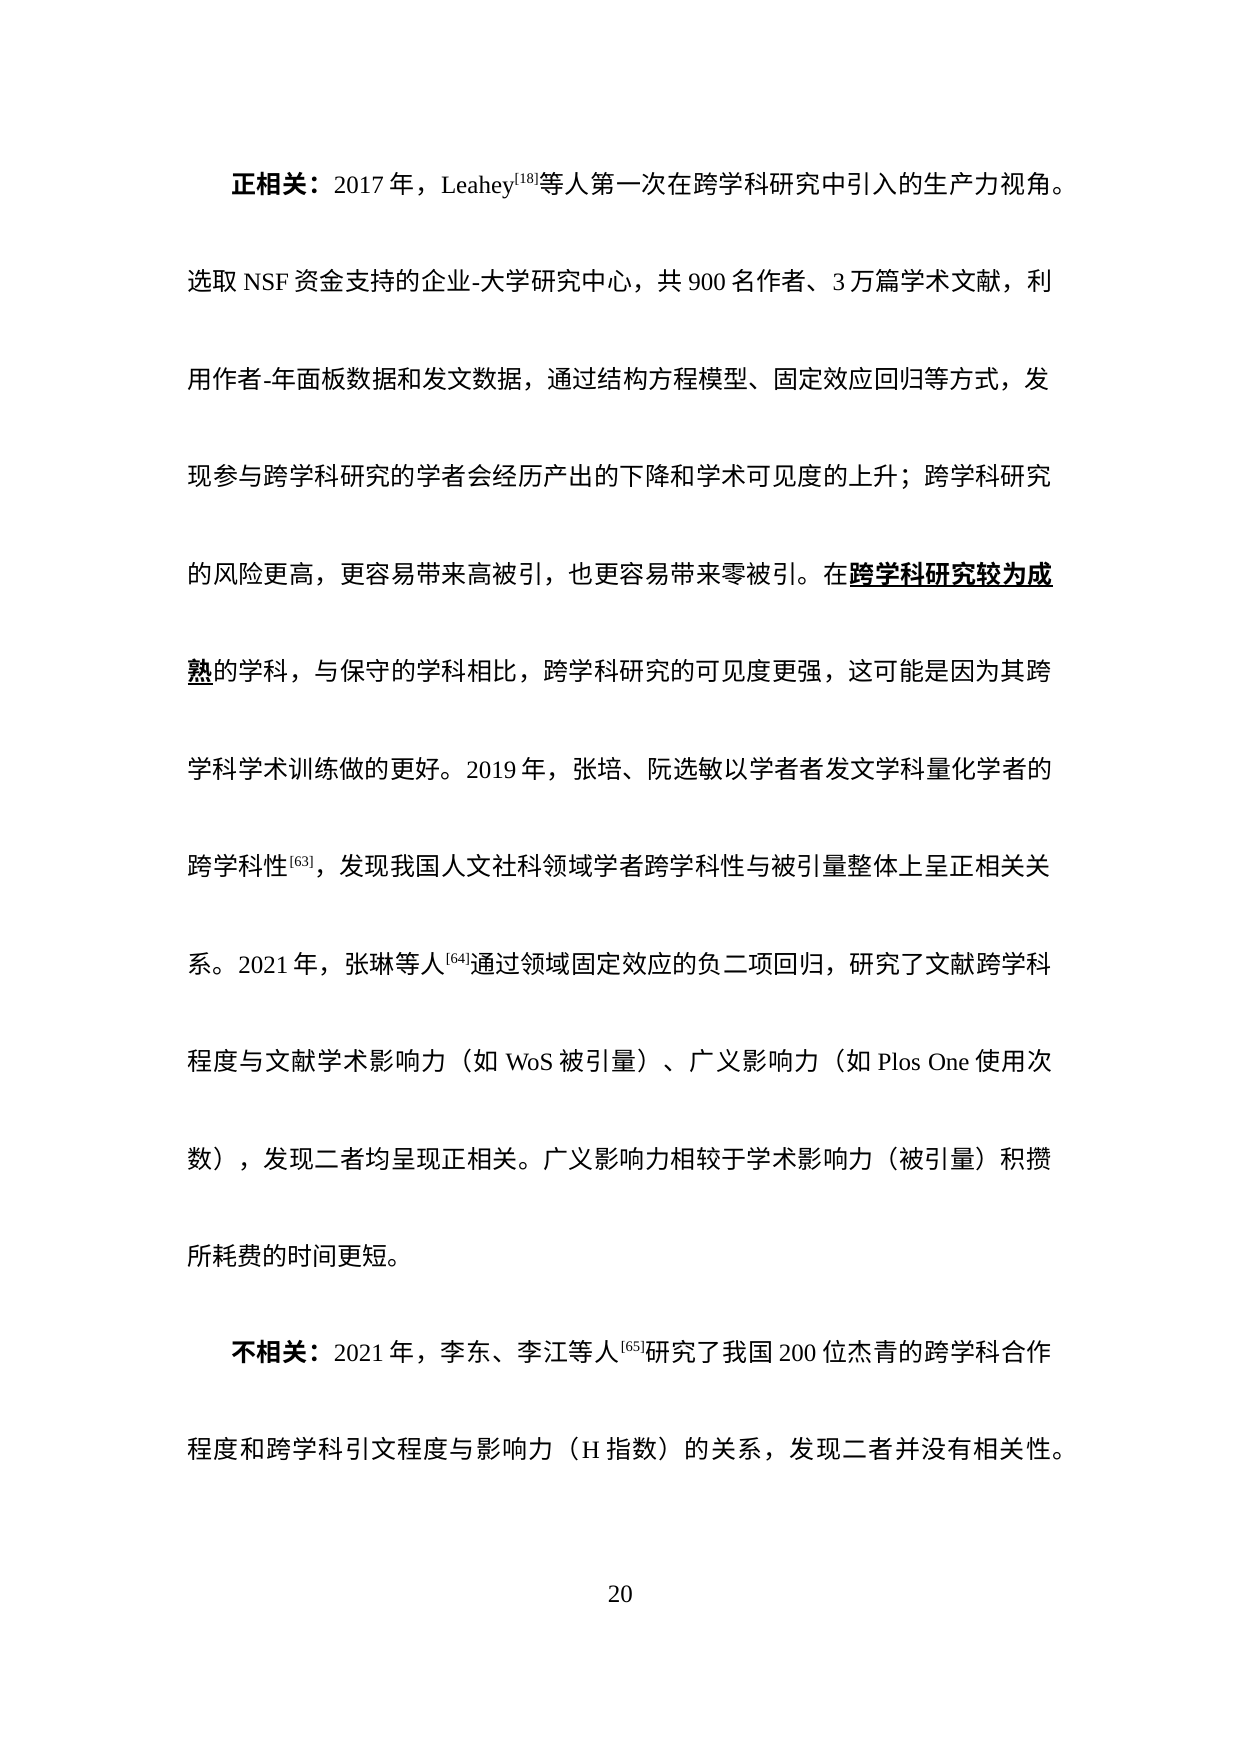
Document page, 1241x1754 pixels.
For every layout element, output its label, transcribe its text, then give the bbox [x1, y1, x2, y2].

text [187, 1318, 1053, 1481]
text 正相关：2017年，Leahey[18]等人第一次在跨学科研究中引入的生产力视角。选取NSF资金支持的企业-大学研究中心，共900名作者、3万篇学术文献，利用作者-年面板数据和发文数据，通过结构方程模型、固定效应回归等方式，发现参与跨学科研究的学者会经历产出的下降和学术可见度的上升；跨学科研究的风险更高，更容易带来高被引，也更容易带来零被引。在跨学科研究较为成熟的学科，与保守的学科相比，跨学科研究的可见度更强，这可能是因为其跨学科学术训练做的更好。2019年，张培、阮选敏以学者者发文学科量化学者的跨学科性[63]，发现我国人文社科领域学者跨学科性与被引量整体上呈正相关关系。2021年，张琳等人[64]通过领域固定效应的负二项回归，研究了文献跨学科程度与文献学术影响力（如WoS被引量）、广义影响力（如Plos One使用次数），发现二者均呈现正相关。广义影响力相较于学术影响力（被引量）积攒所耗费的时间更短。 [187, 150, 1053, 1287]
